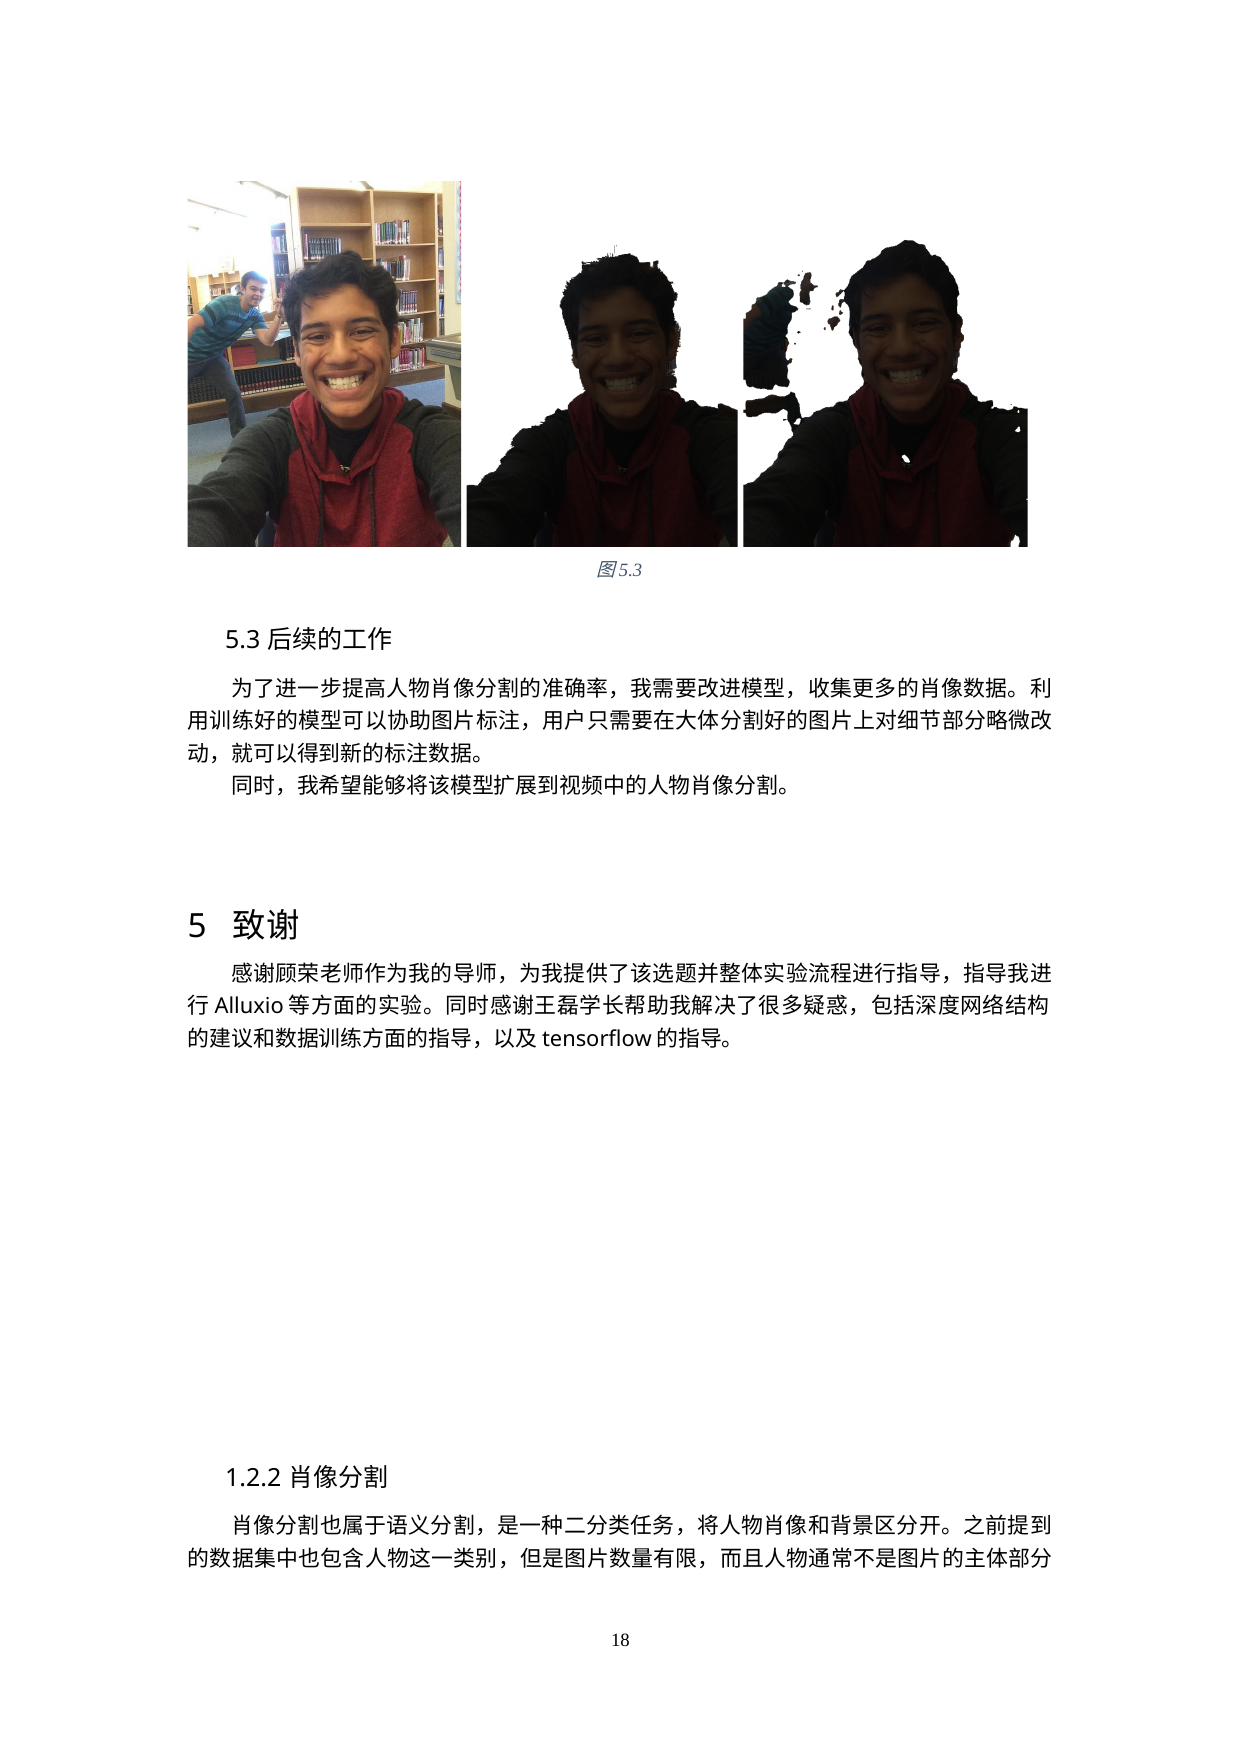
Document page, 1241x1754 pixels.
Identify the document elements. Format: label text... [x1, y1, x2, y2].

text 感谢顾荣老师作为我的导师，为我提供了该选题并整体实验流程进行指导，指导我进行Alluxio等方面的实验。同时感谢王磊学长帮助我解决了很多疑惑，包括深度网络结构的建议和数据训练方面的指导，以及tensorflow的指导。 [187, 955, 1053, 1053]
text 5.3 后续的工作 [225, 605, 1053, 670]
text 图5.3 [187, 552, 1053, 584]
subtitle 致谢 [187, 890, 1053, 955]
picture [187, 181, 462, 547]
picture [466, 184, 738, 547]
text 为了进一步提高人物肖像分割的准确率，我需要改进模型，收集更多的肖像数据。利用训练好的模型可以协助图片标注，用户只需要在大体分割好的图片上对细节部分略微改动，就可以得到新的标注数据。 [187, 670, 1053, 768]
text 同时，我希望能够将该模型扩展到视频中的人物肖像分割。 [187, 768, 1053, 800]
picture [743, 167, 1028, 547]
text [187, 1508, 1053, 1573]
text 1.2.2 肖像分割 [225, 1443, 1053, 1508]
